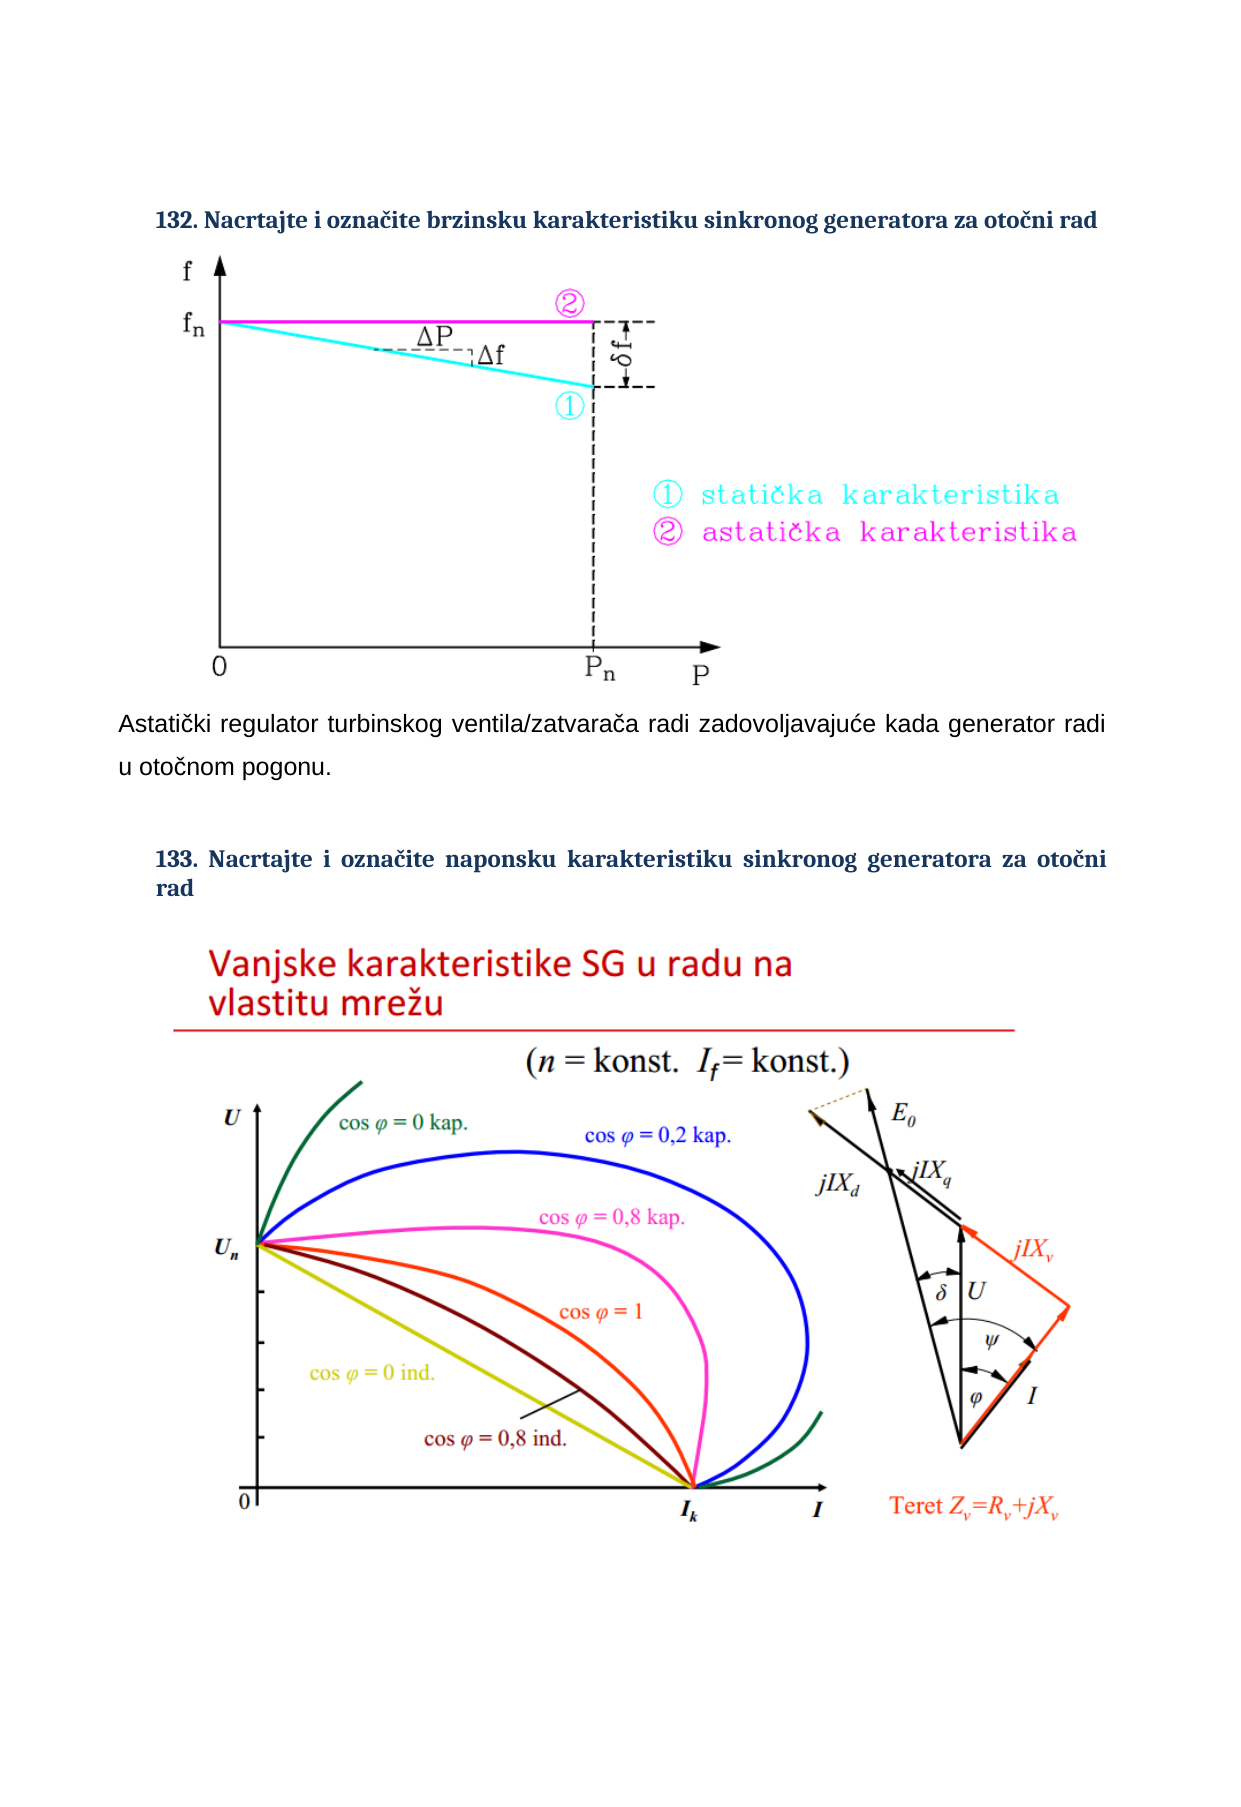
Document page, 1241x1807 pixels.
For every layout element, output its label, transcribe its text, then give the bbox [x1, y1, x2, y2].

text Astatički regulator turbinskog ventila/zatvarača radi zadovoljavajuće kada generator radi u otočnom pogonu. [118, 709, 1107, 781]
picture [155, 234, 1101, 709]
text 132. Nacrtajte i označite brzinsku karakteristiku sinkronog generatora za otočni rad [156, 206, 1107, 234]
text 133. Nacrtajte i označite naponsku karakteristiku sinkronog generatora za otočni rad [156, 845, 1107, 902]
picture [155, 931, 1101, 1554]
